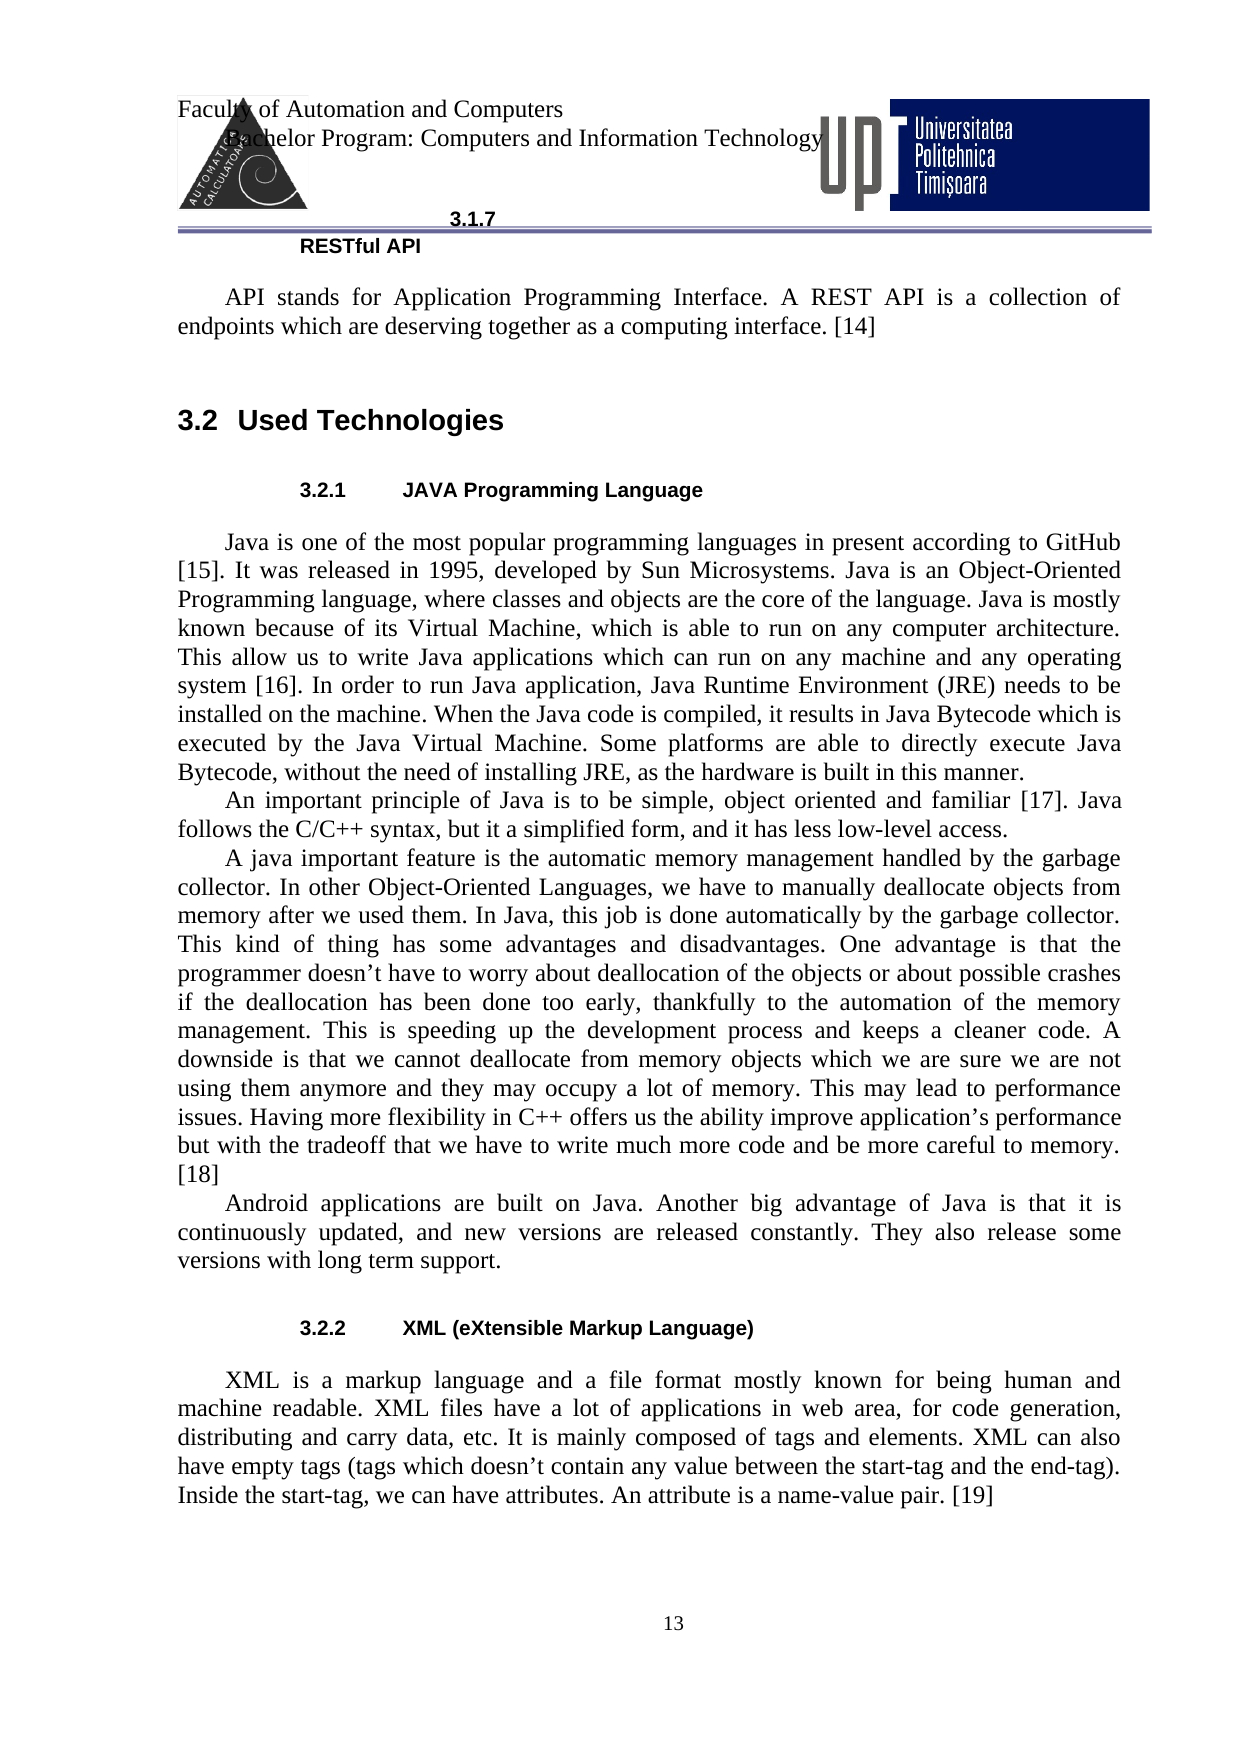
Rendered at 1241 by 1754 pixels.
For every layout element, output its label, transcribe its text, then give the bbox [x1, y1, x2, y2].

picture [820, 99, 1150, 211]
picture [177, 225, 252, 234]
subtitle JAVA Programming Language [252, 478, 1122, 502]
picture [177, 95, 309, 211]
subtitle Used Technologies [177, 402, 1122, 436]
text XML is a markup language and a file format mostly known for being human and machine readable. XML files have a lot of applications in web area, for code generation, distributing and carry data, etc. It is mainly composed of tags and elements. XML can also have empty tags (tags which doesn’t contain any value between the start-tag and the end-tag). Inside the start-tag, we can have attributes. An attribute is a name-value pair. [177, 1365, 1122, 1508]
text API stands for Application Programming Interface. A REST API is a collection of endpoints which are deserving together as a computing interface. [177, 282, 1122, 340]
picture [1122, 225, 1153, 234]
text Android applications are built on Java. Another big advantage of Java is that it is continuously updated, and new versions are released constantly. They also release some versions with long term support. [177, 1188, 1122, 1274]
text Java is one of the most popular programming languages in present according to GitHub. It was released in 1995, developed by Sun Microsystems. Java is an Object-Oriented Programming language, where classes and objects are the core of the language. Java is mostly known because of its Virtual Machine, which is able to run on any computer architecture. This allow us to write Java applications which can run on any machine and any operating system. In order to run Java application, Java Runtime Environment (JRE) needs to be installed on the machine. When the Java code is compiled, it results in Java Bytecode which is executed by the Java Virtual Machine. Some platforms are able to directly execute Java Bytecode, without the need of installing JRE, as the hardware is built in this manner. [177, 527, 1122, 785]
subtitle XML (eXtensible Markup Language) [252, 1316, 1122, 1340]
text An important principle of Java is to be simple, object oriented and familiar. Java follows the C/C++ syntax, but it a simplified form, and it has less low-level access. [177, 785, 1122, 843]
text A java important feature is the automatic memory management handled by the garbage collector. In other Object-Oriented Languages, we have to manually deallocate objects from memory after we used them. In Java, this job is done automatically by the garbage collector. This kind of thing has some advantages and disadvantages. One advantage is that the programmer doesn’t have to worry about deallocation of the objects or about possible crashes if the deallocation has been done too early, thankfully to the automation of the memory management. This is speeding up the development process and keeps a cleaner code. A downside is that we cannot deallocate from memory objects which we are sure we are not using them anymore and they may occupy a lot of memory. This may lead to performance issues. Having more flexibility in C++ offers us the ability improve application’s performance but with the tradeoff that we have to write much more code and be more careful to memory. [177, 843, 1122, 1188]
subtitle RESTful API [252, 207, 1122, 257]
